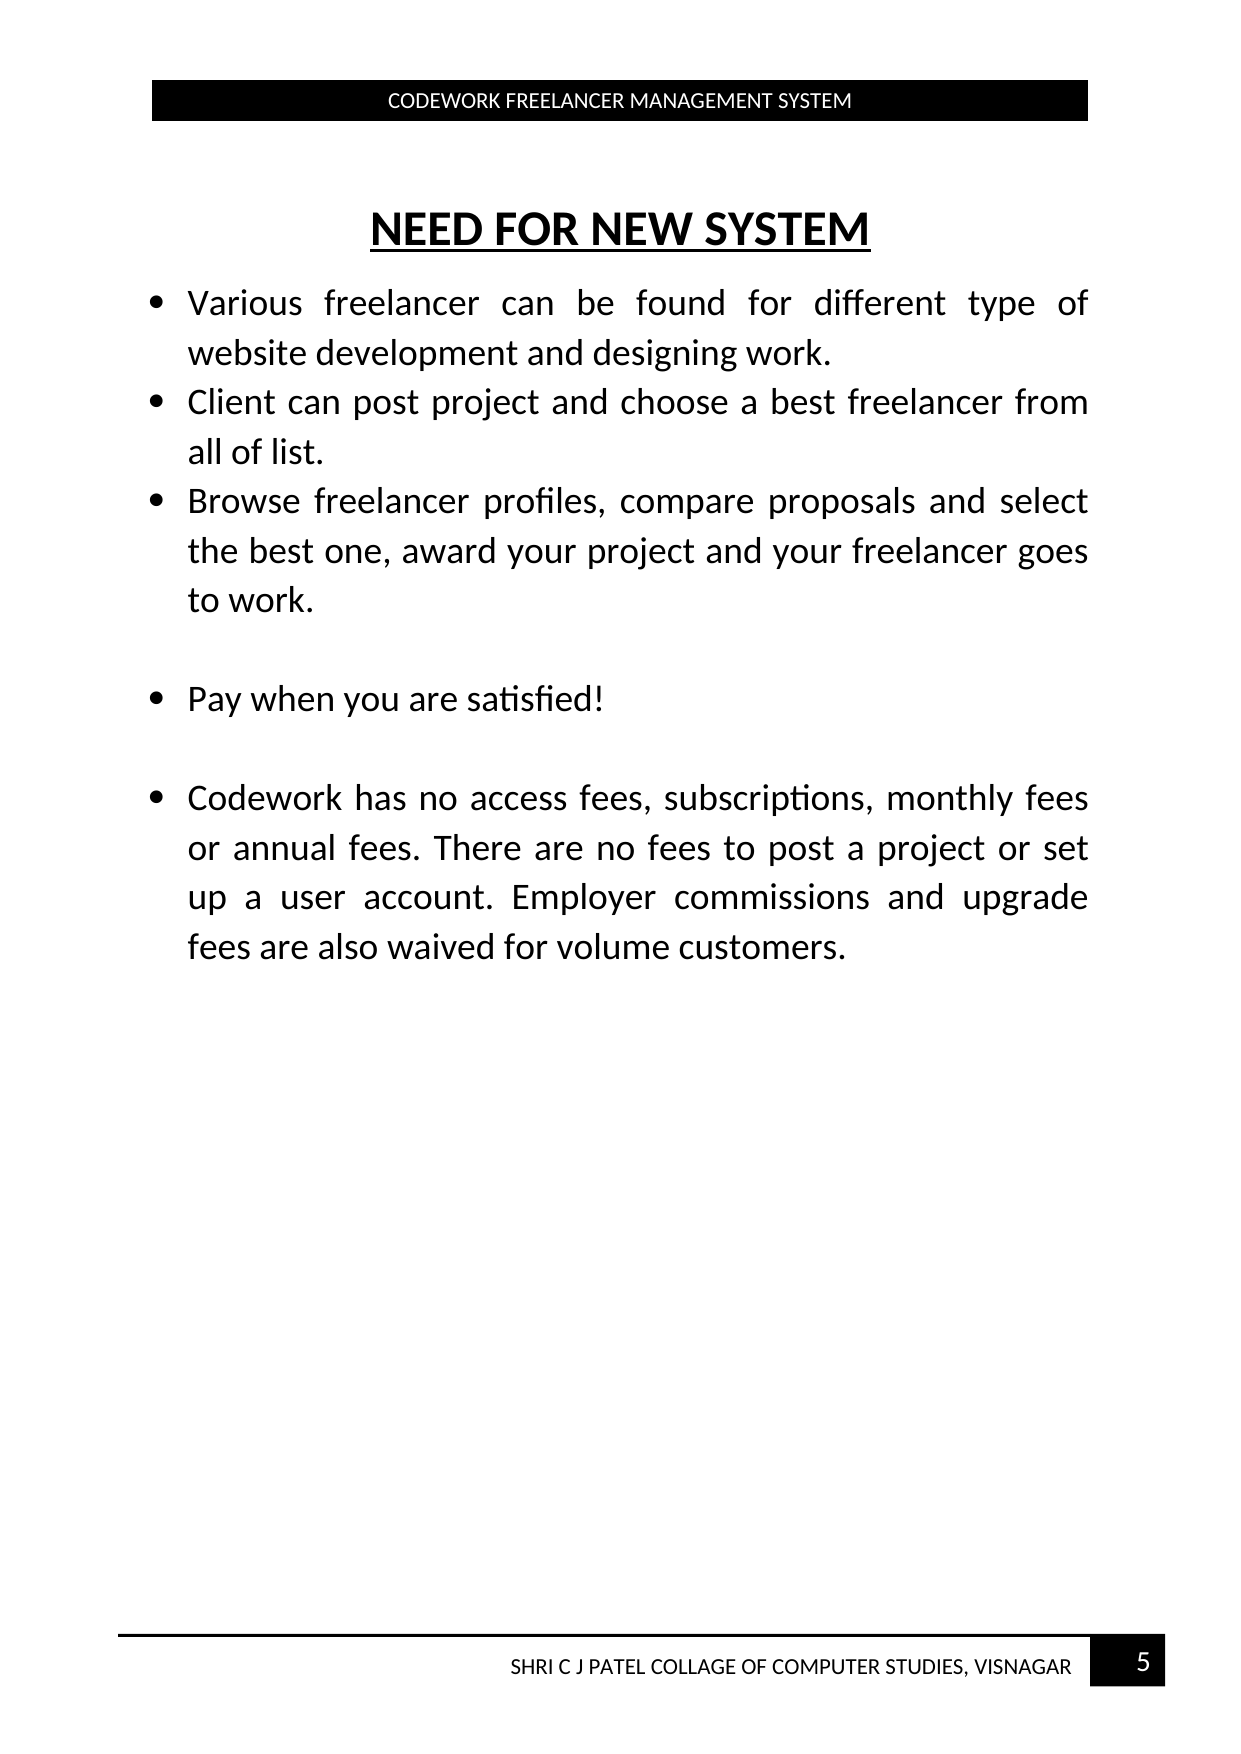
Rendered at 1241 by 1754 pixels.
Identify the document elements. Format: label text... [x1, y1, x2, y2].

list Browse freelancer profiles, compare proposals and select the best one, award your project and your freelancer goes to work. [150, 477, 1090, 622]
text NEED FOR NEW SYSTEM [150, 197, 1090, 258]
list Client can post project and choose a best freelancer from all of list. [150, 378, 1090, 474]
list Pay when you are satisfied! [150, 675, 1090, 721]
list Various freelancer can be found for different type of website development and designing work. [150, 279, 1090, 375]
list Codework has no access fees, subscriptions, monthly fees or annual fees. There are no fees to post a project or set up a user account. Employer commissions and upgrade fees are also waived for volume customers. [150, 774, 1090, 968]
